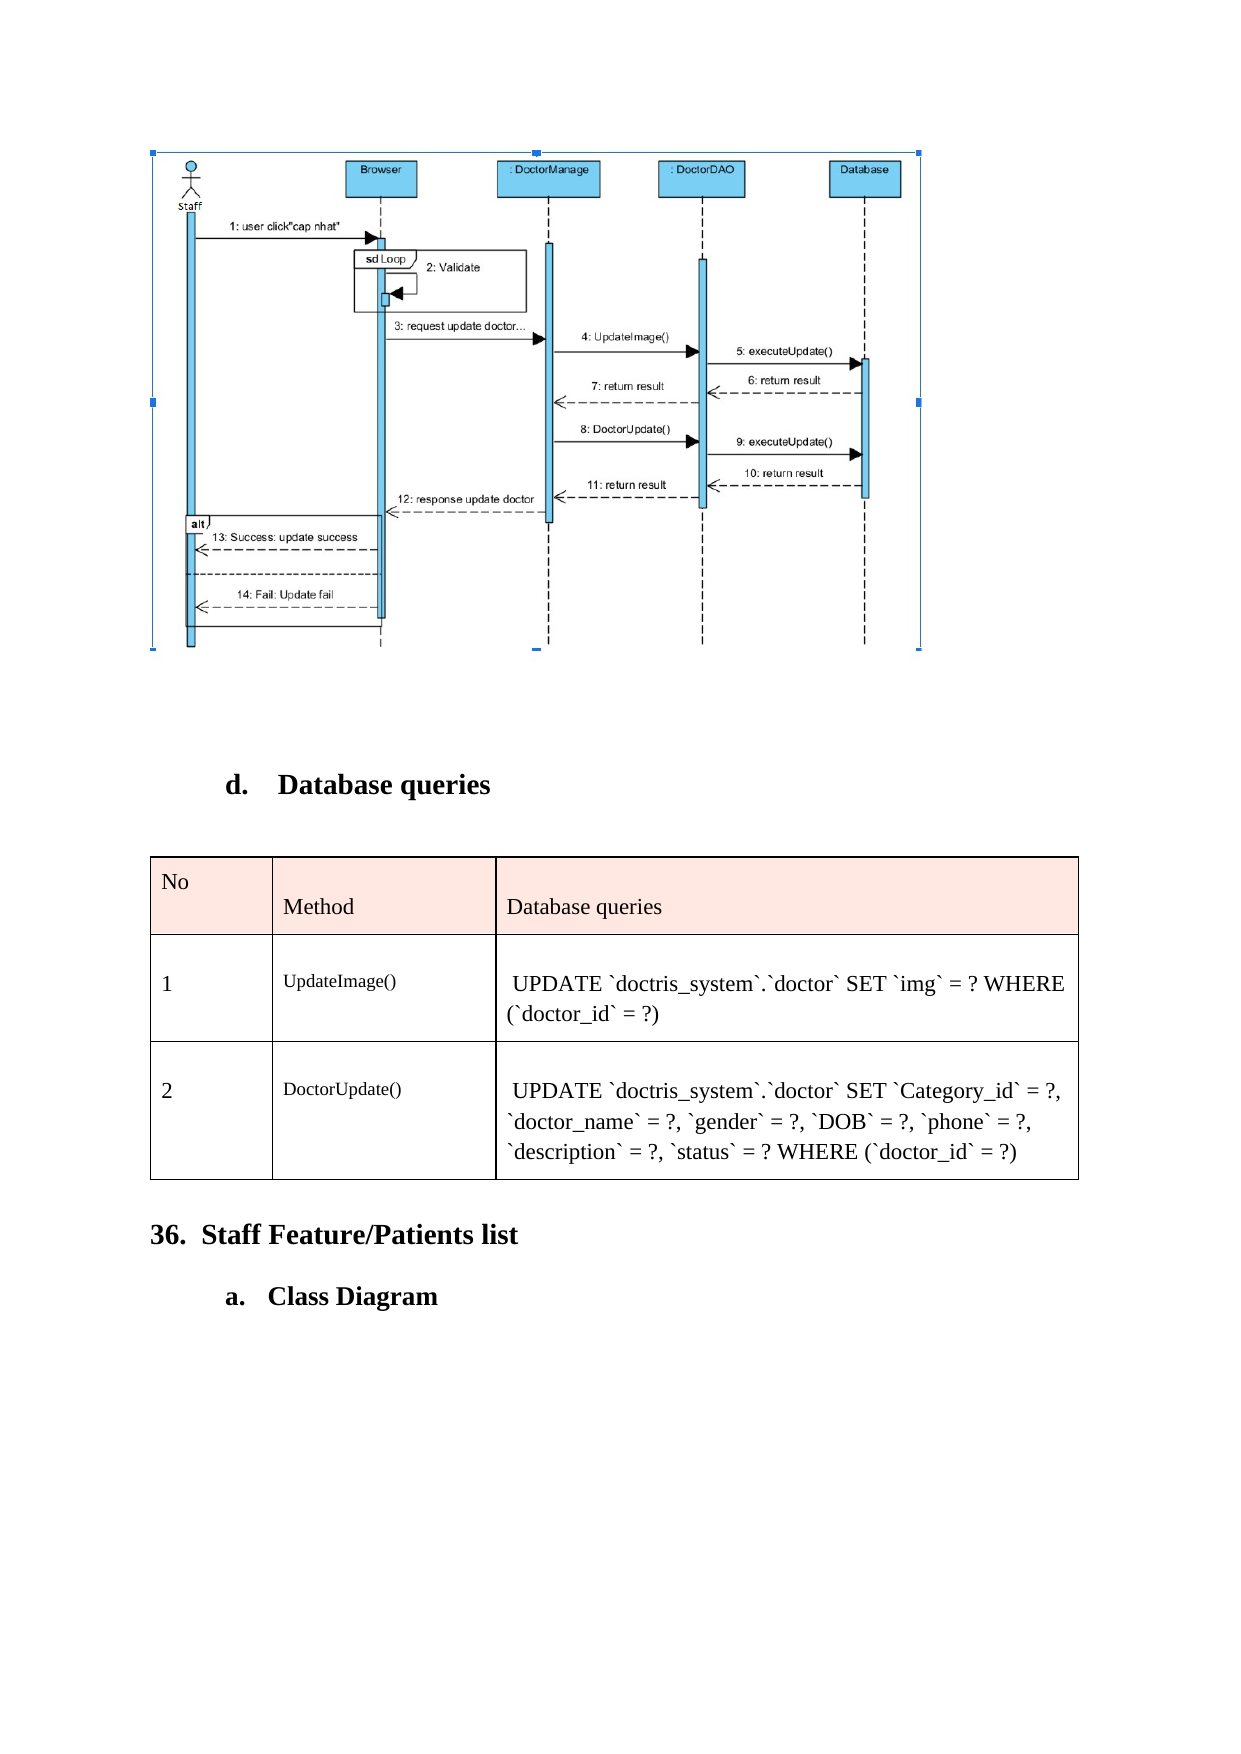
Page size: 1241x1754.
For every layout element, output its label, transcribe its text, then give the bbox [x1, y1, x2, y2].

table_cell DoctorUpdate() [273, 1042, 495, 1179]
table_cell UPDATE `doctris_system`.`doctor` SET `Category_id` = ?, `doctor_name` = ?, `gender` = ?, `DOB` = ?, `phone` = ?, `description` = ?, `status` = ? WHERE (`doctor_id` = ?) [497, 1042, 1078, 1179]
table_header Database queries [497, 858, 1078, 933]
subtitle a. Class Diagram [150, 1280, 1090, 1311]
table_header No [151, 858, 272, 933]
picture [150, 150, 1091, 680]
table_header Method [273, 858, 495, 933]
subtitle d. Database queries [150, 767, 1090, 801]
table_cell 2 [151, 1042, 272, 1179]
table_cell 1 [151, 935, 272, 1041]
table_cell UpdateImage() [273, 935, 495, 1041]
table_cell UPDATE `doctris_system`.`doctor` SET `img` = ? WHERE (`doctor_id` = ?) [497, 935, 1078, 1041]
subtitle 36. Staff Feature/Patients list [150, 1217, 1090, 1251]
